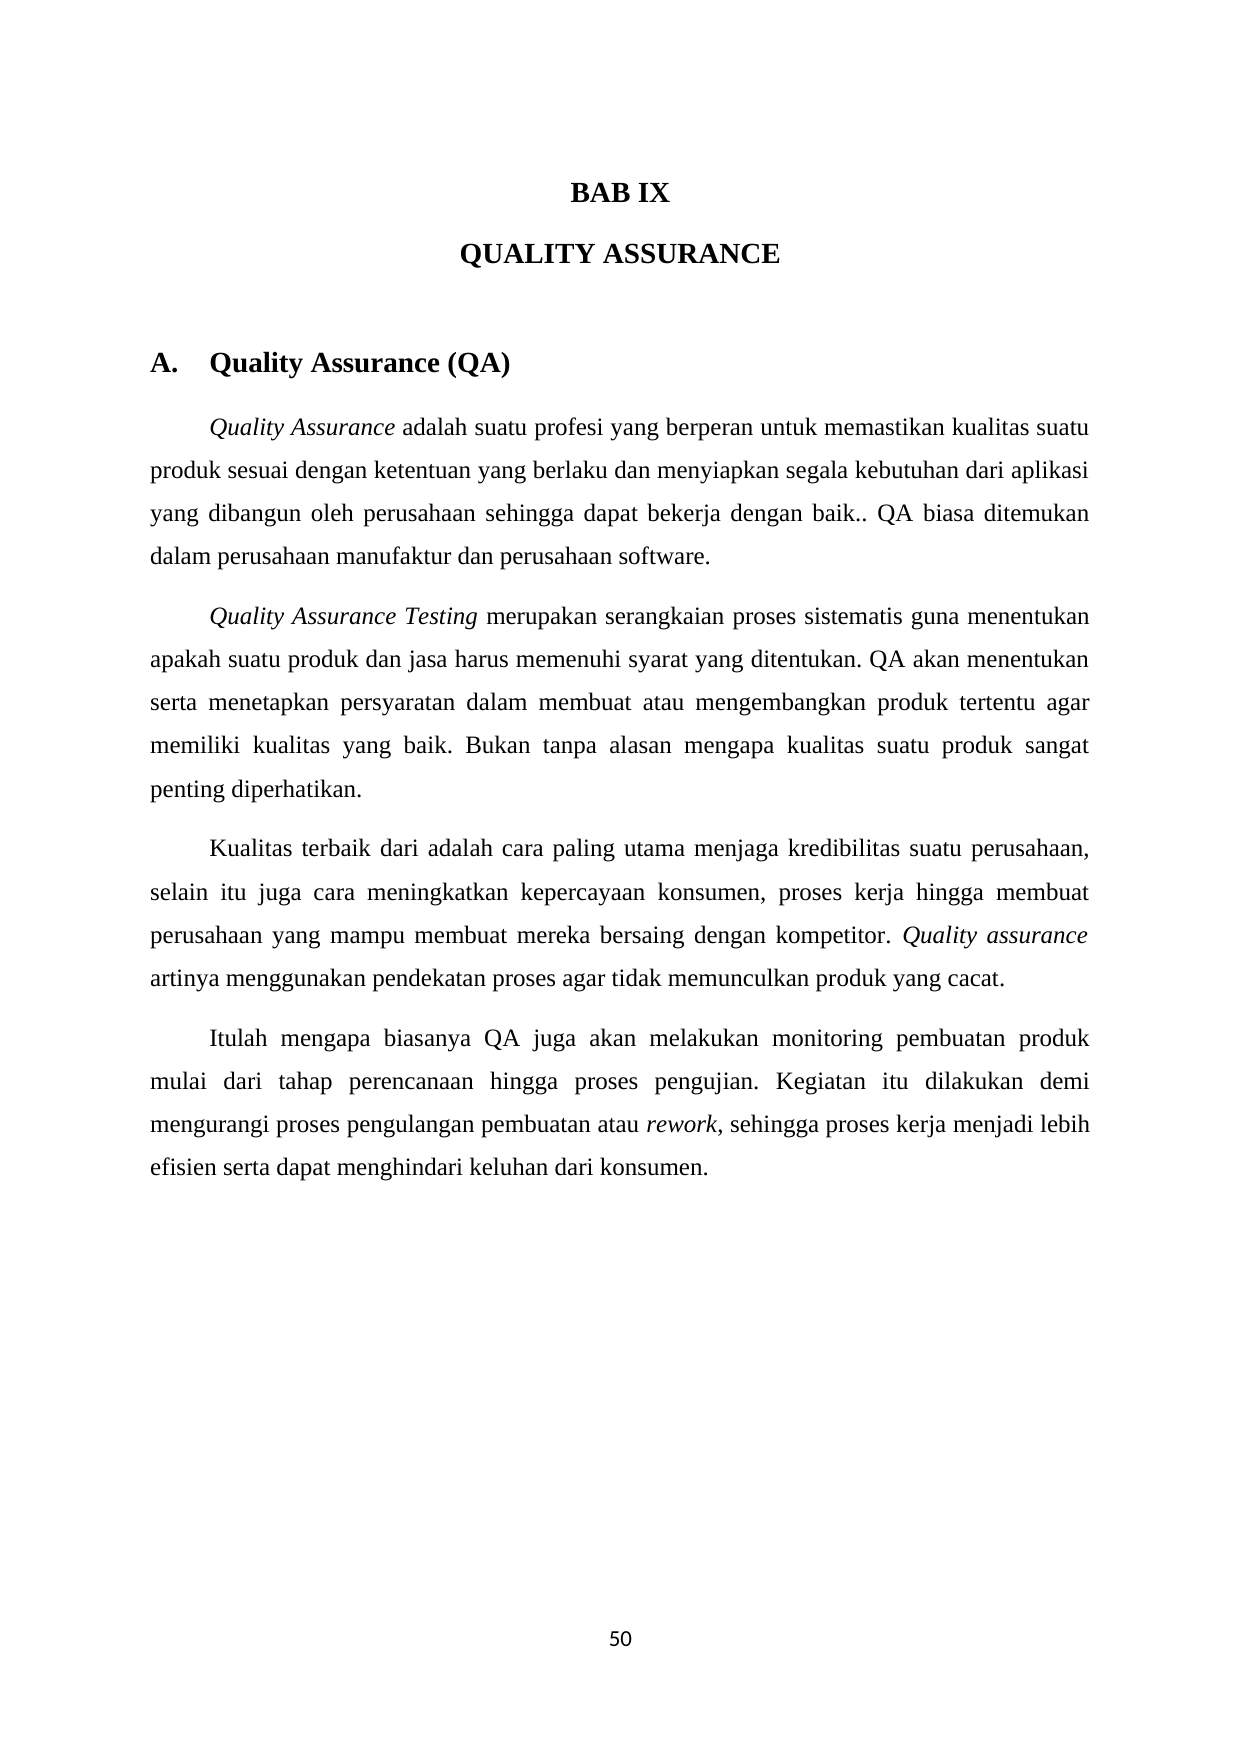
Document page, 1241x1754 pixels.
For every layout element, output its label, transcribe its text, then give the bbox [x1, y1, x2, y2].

subtitle BAB IX [150, 175, 1090, 208]
text Quality Assurance adalah suatu profesi yang berperan untuk memastikan kualitas suatu produk sesuai dengan ketentuan yang berlaku dan menyiapkan segala kebutuhan dari aplikasi yang dibangun oleh perusahaan sehingga dapat bekerja dengan baik.. QA biasa ditemukan dalam perusahaan manufaktur dan perusahaan software. [150, 412, 1090, 570]
text Kualitas terbaik dari adalah cara paling utama menjaga kredibilitas suatu perusahaan, selain itu juga cara meningkatkan kepercayaan konsumen, proses kerja hingga membuat perusahaan yang mampu membuat mereka bersaing dengan kompetitor. Quality assurance artinya menggunakan pendekatan proses agar tidak memunculkan produk yang cacat. [150, 833, 1090, 992]
text Quality Assurance Testing merupakan serangkaian proses sistematis guna menentukan apakah suatu produk dan jasa harus memenuhi syarat yang ditentukan. QA akan menentukan serta menetapkan persyaratan dalam membuat atau mengembangkan produk tertentu agar memiliki kualitas yang baik. Bukan tanpa alasan mengapa kualitas suatu produk sangat penting diperhatikan. [150, 601, 1090, 802]
list Quality Assurance (QA) [150, 345, 1090, 378]
text Itulah mengapa biasanya QA juga akan melakukan monitoring pembuatan produk mulai dari tahap perencanaan hingga proses pengujian. Kegiatan itu dilakukan demi mengurangi proses pengulangan pembuatan atau rework, sehingga proses kerja menjadi lebih efisien serta dapat menghindari keluhan dari konsumen. [150, 1023, 1090, 1181]
subtitle QUALITY ASSURANCE [150, 236, 1090, 270]
